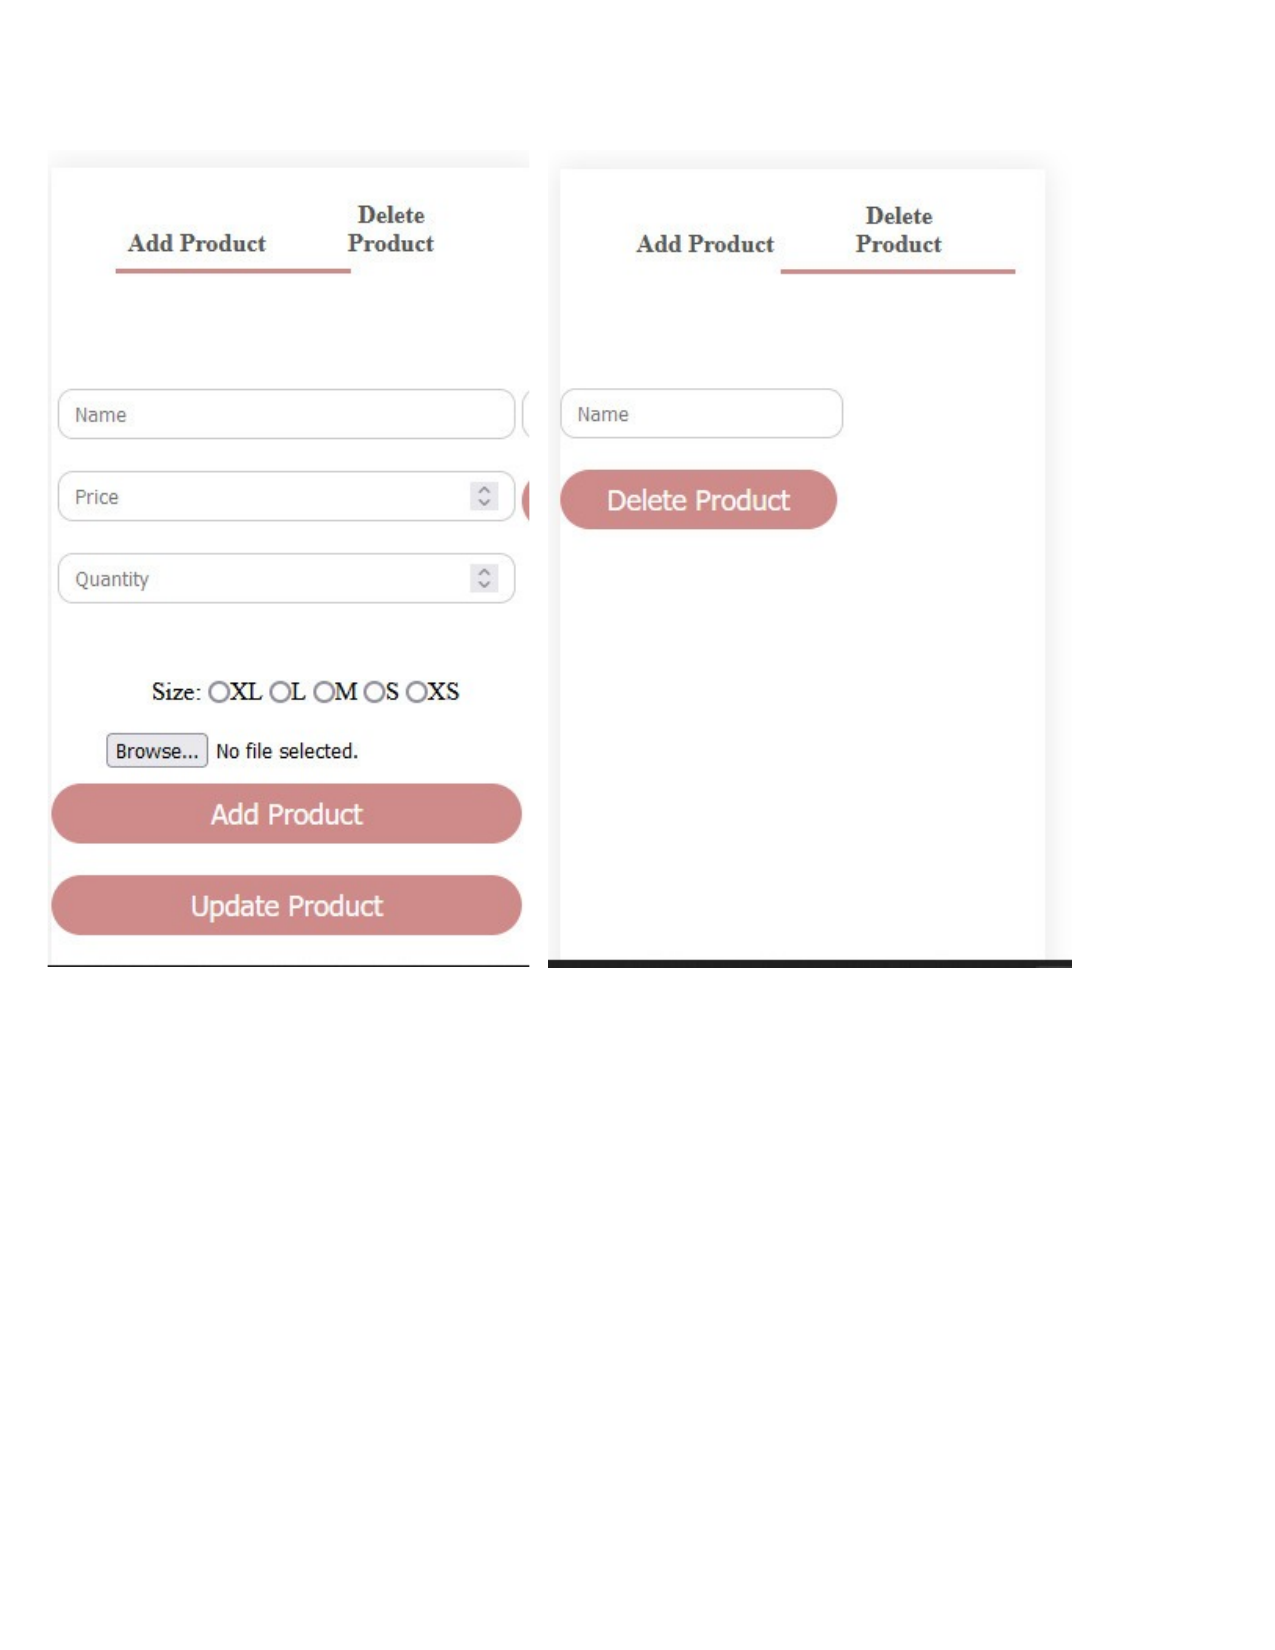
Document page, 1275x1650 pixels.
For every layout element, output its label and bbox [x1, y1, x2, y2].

picture [548, 150, 1072, 968]
picture [47, 150, 530, 967]
